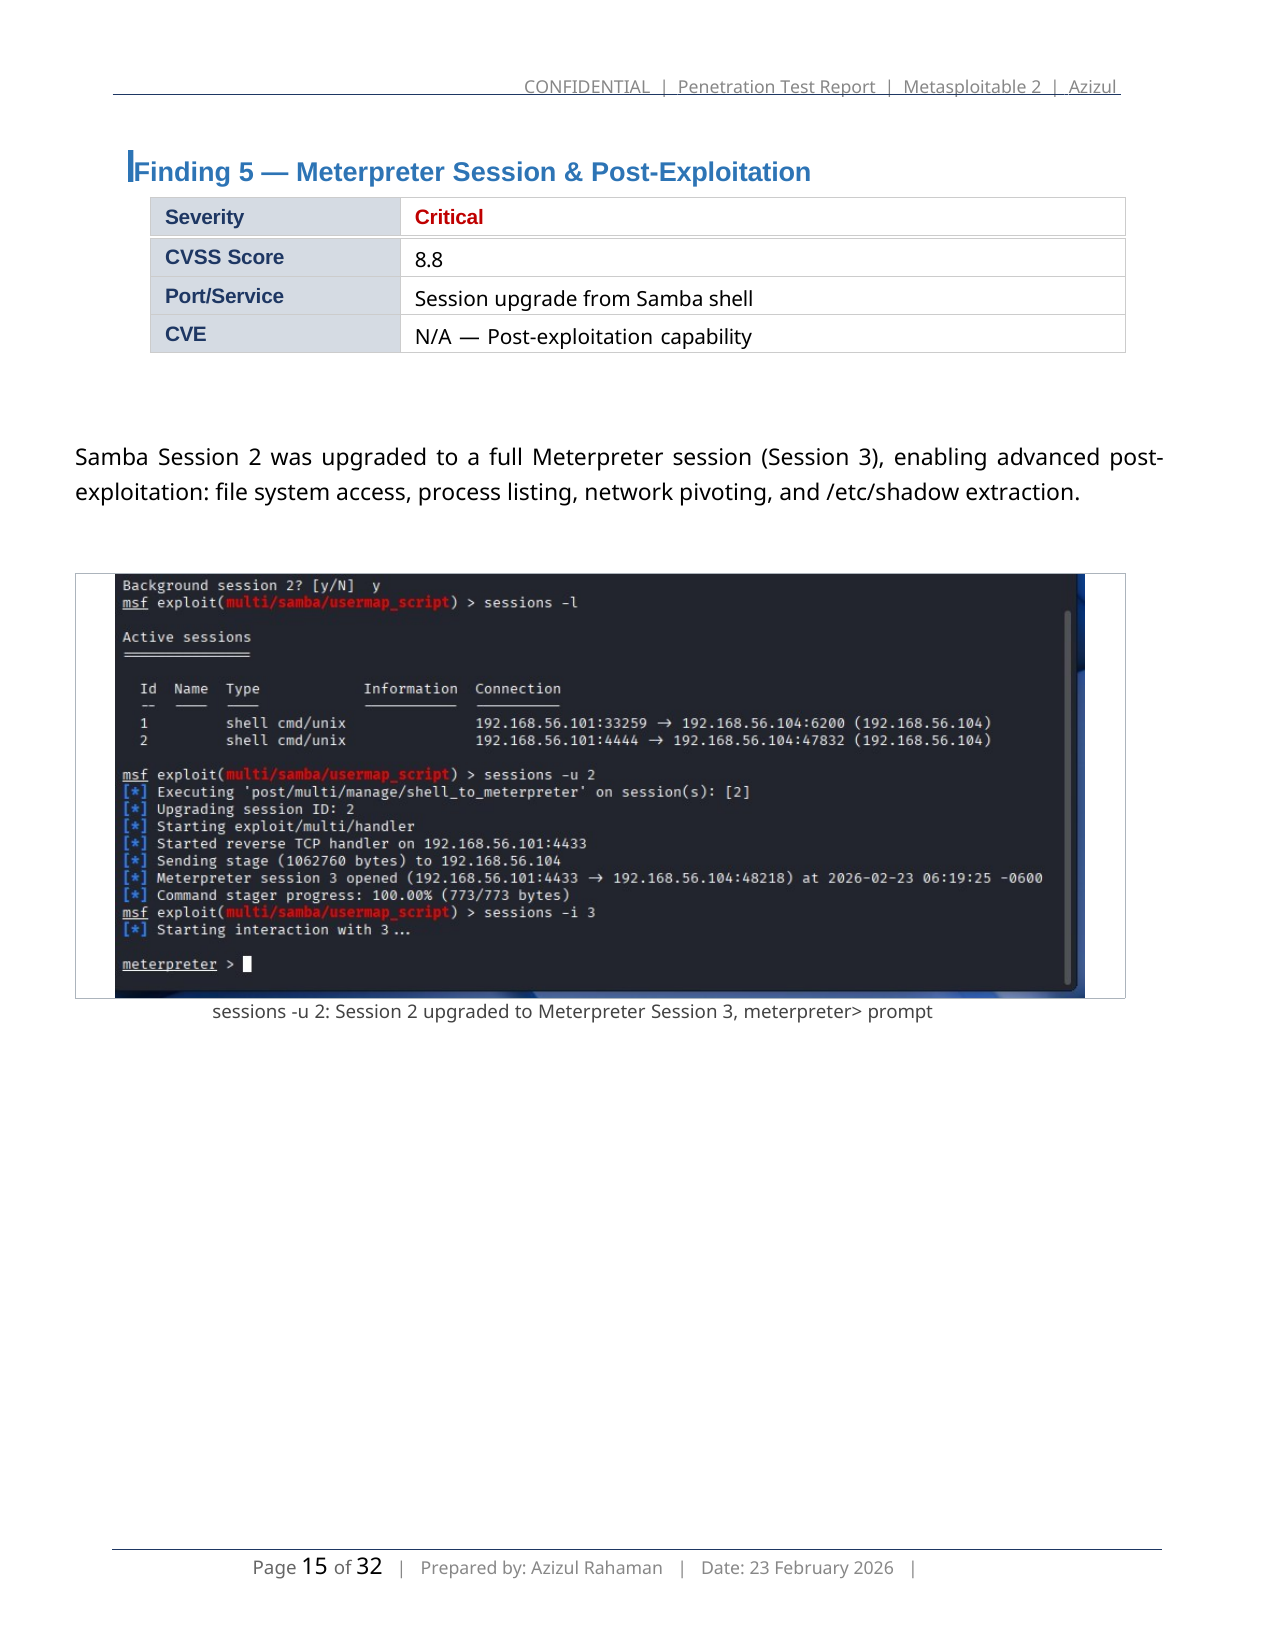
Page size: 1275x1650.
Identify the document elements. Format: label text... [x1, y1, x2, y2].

picture [115, 574, 1085, 998]
picture [128, 150, 134, 182]
table_cell CVE [151, 315, 400, 352]
table_cell Session upgrade from Samba shell [401, 277, 1125, 314]
table_header CVSS Score [151, 239, 400, 276]
table_cell Port/Service [151, 277, 400, 314]
table_header Severity [151, 198, 400, 235]
table_header 8.8 [401, 239, 1125, 276]
text Finding 5 — Meterpreter Session & Post-Exploitation [128, 150, 1200, 187]
table_header Critical [401, 198, 1125, 235]
text Samba Session 2 was upgraded to a full Meterpreter session (Session 3), enabling advanced post- exploitation: file system access, process listing, network pivoting, and /etc/shadow extraction. [75, 441, 1200, 507]
table_cell N/A — Post-exploitation capability [401, 315, 1125, 352]
